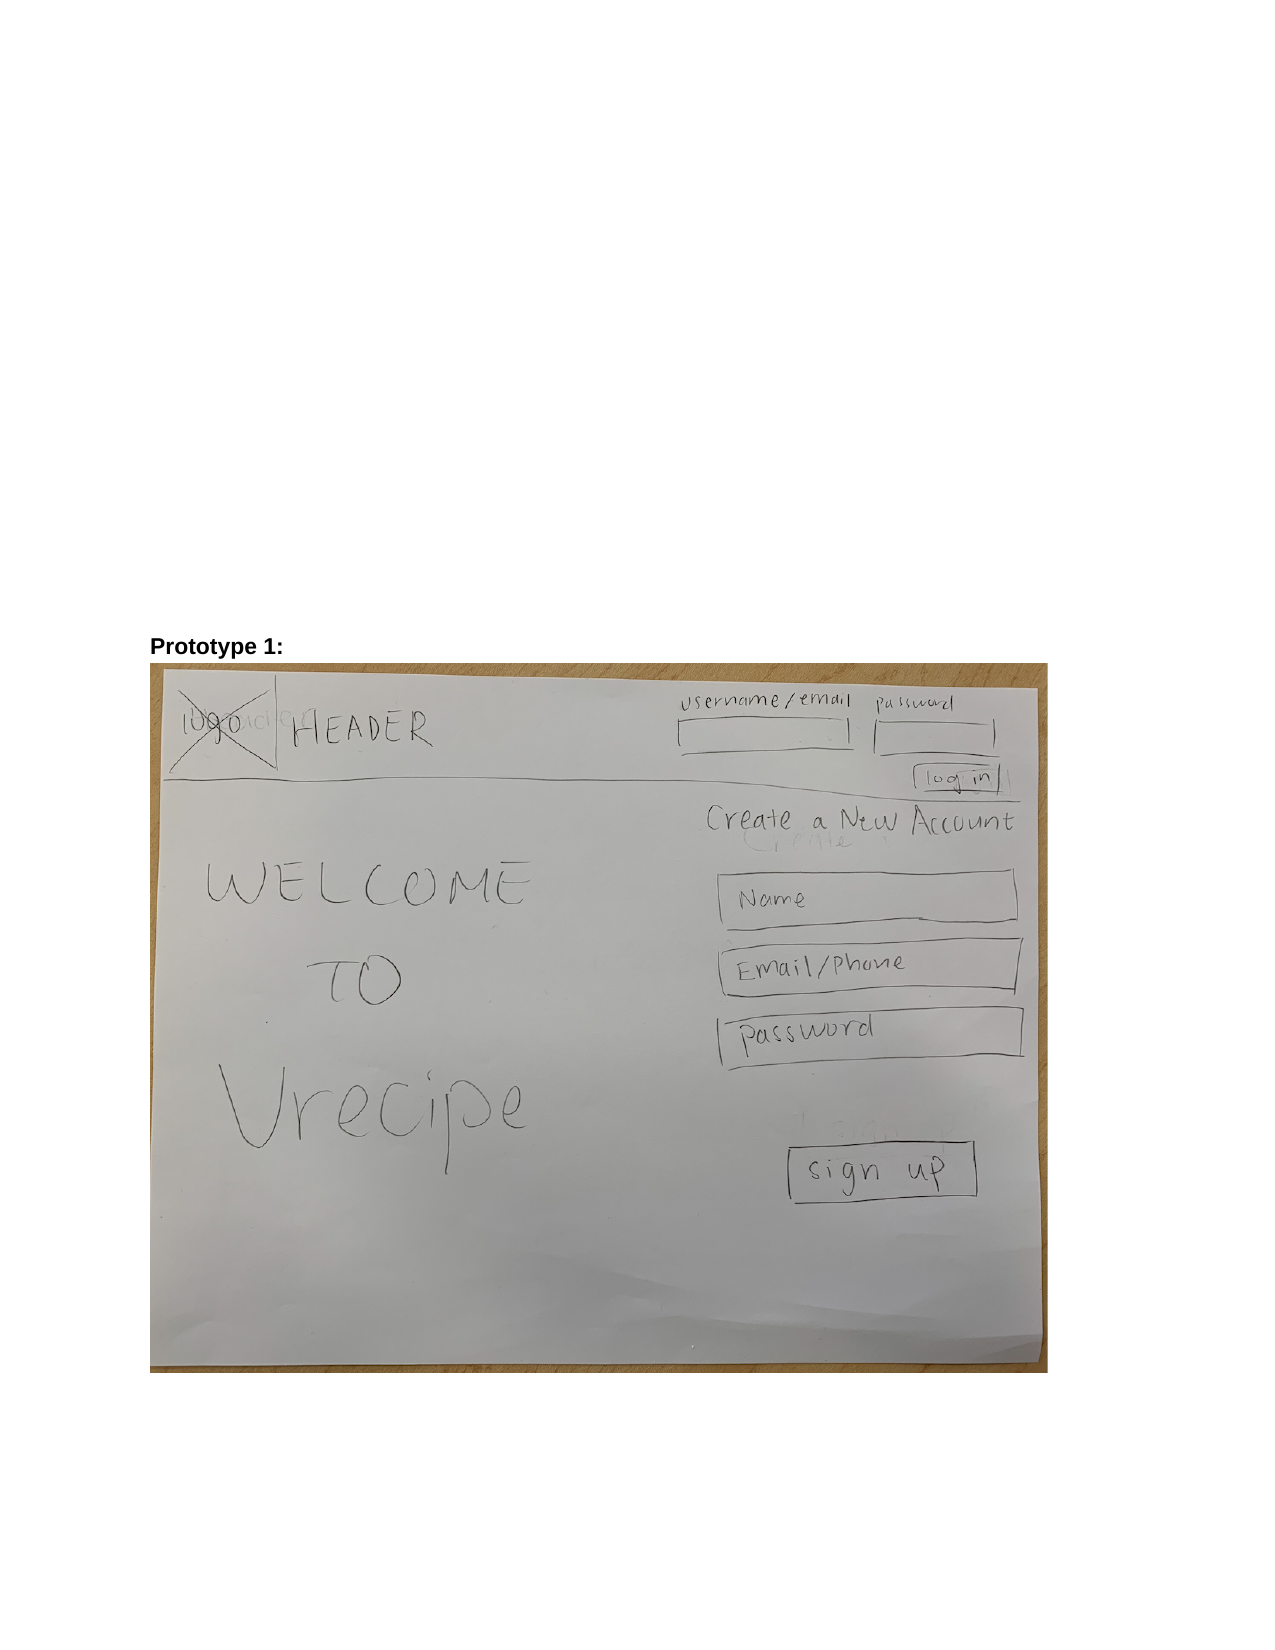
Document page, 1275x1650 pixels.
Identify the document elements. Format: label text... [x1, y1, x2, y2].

picture [150, 663, 1048, 1373]
text Prototype 1: [150, 633, 1125, 660]
